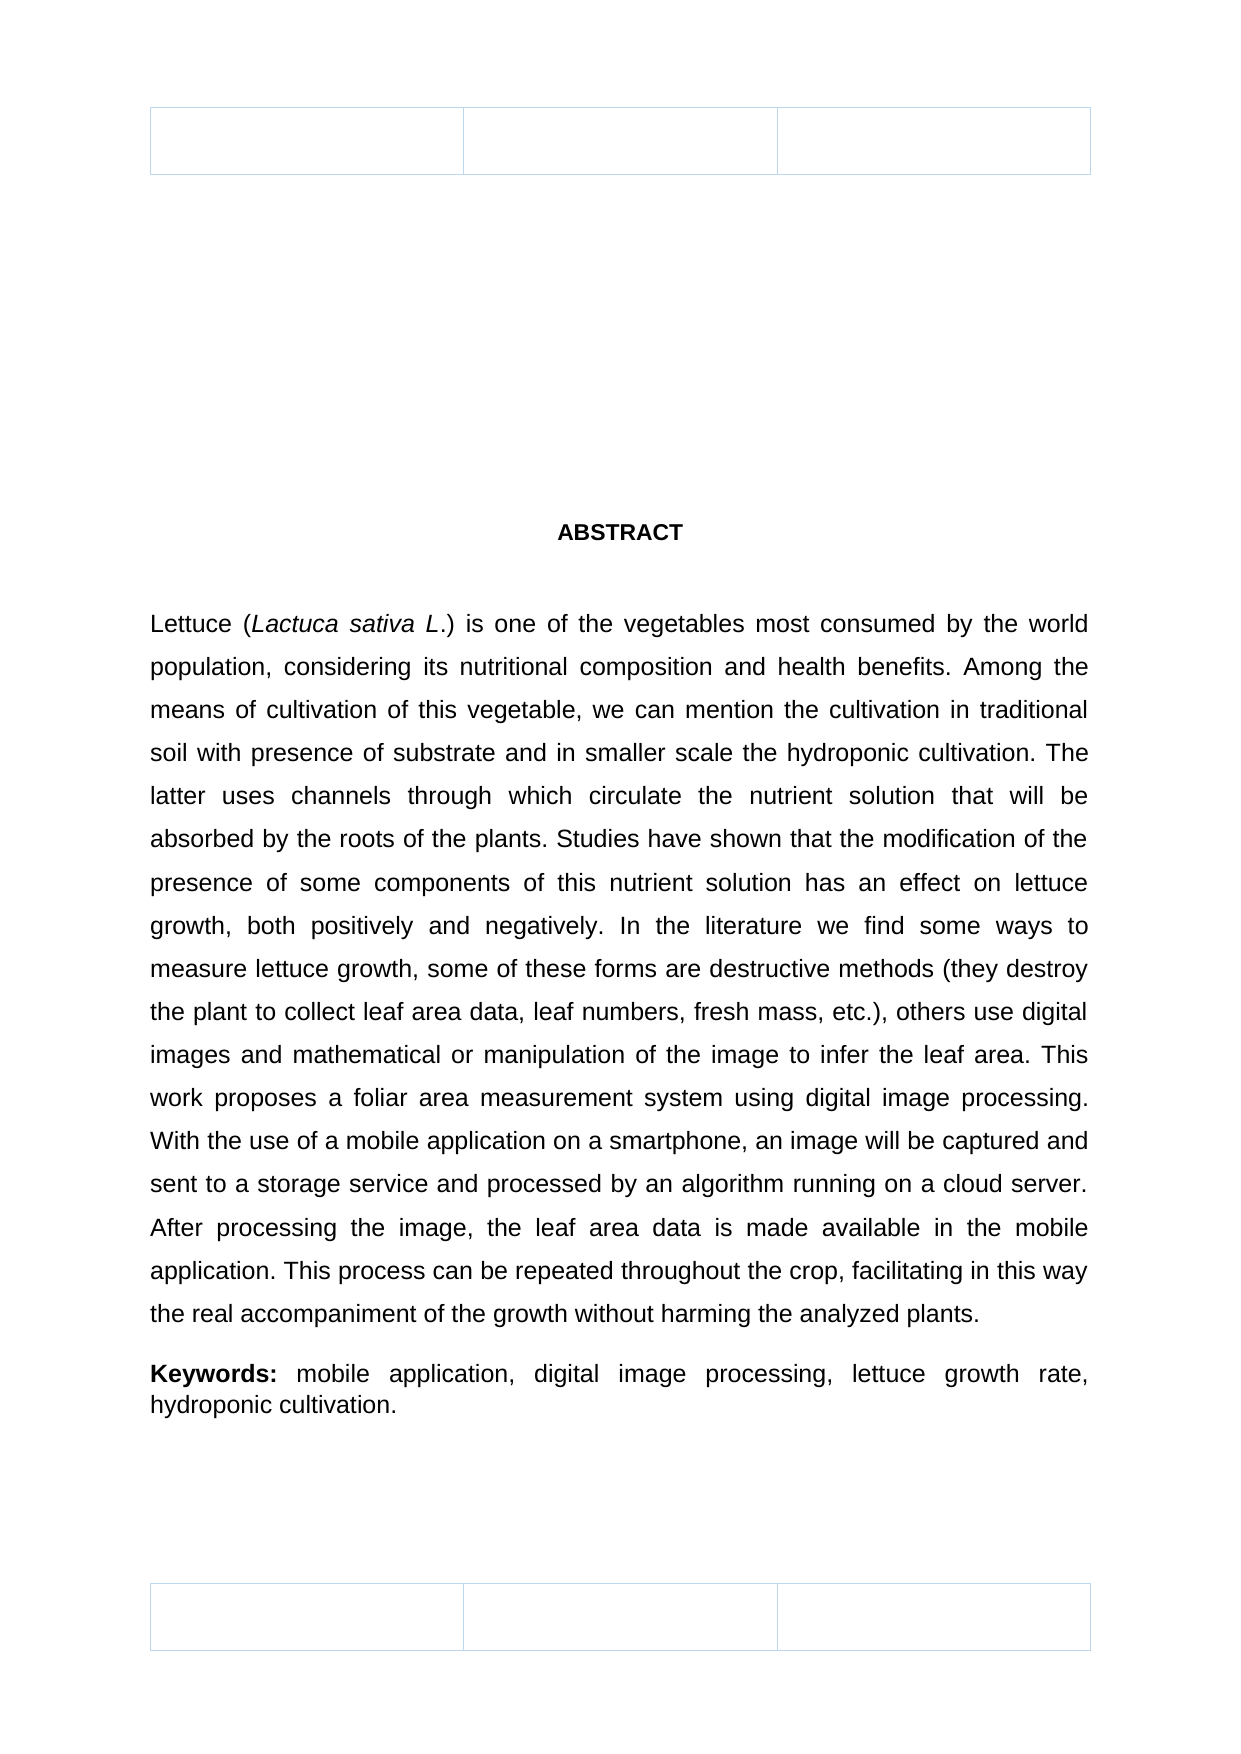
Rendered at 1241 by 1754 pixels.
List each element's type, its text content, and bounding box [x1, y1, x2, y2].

text Lettuce (Lactuca sativa L.) is one of the vegetables most consumed by the world population, considering its nutritional composition and health benefits. Among the means of cultivation of this vegetable, we can mention the cultivation in traditional soil with presence of substrate and in smaller scale the hydroponic cultivation. The latter uses channels through which circulate the nutrient solution that will be absorbed by the roots of the plants. Studies have shown that the modification of the presence of some components of this nutrient solution has an effect on lettuce growth, both positively and negatively. In the literature we find some ways to measure lettuce growth, some of these forms are destructive methods (they destroy the plant to collect leaf area data, leaf numbers, fresh mass, etc.), others use digital images and mathematical or manipulation of the image to infer the leaf area. This work proposes a foliar area measurement system using digital image processing. With the use of a mobile application on a smartphone, an image will be captured and sent to a storage service and processed by an algorithm running on a cloud server. After processing the image, the leaf area data is made available in the mobile application. This process can be repeated throughout the crop, facilitating in this way the real accompaniment of the growth without harming the analyzed plants. [150, 609, 1090, 1327]
text Keywords: mobile application, digital image processing, lettuce growth rate, hydroponic cultivation. [150, 1358, 1090, 1418]
text ABSTRACT [150, 518, 1090, 545]
